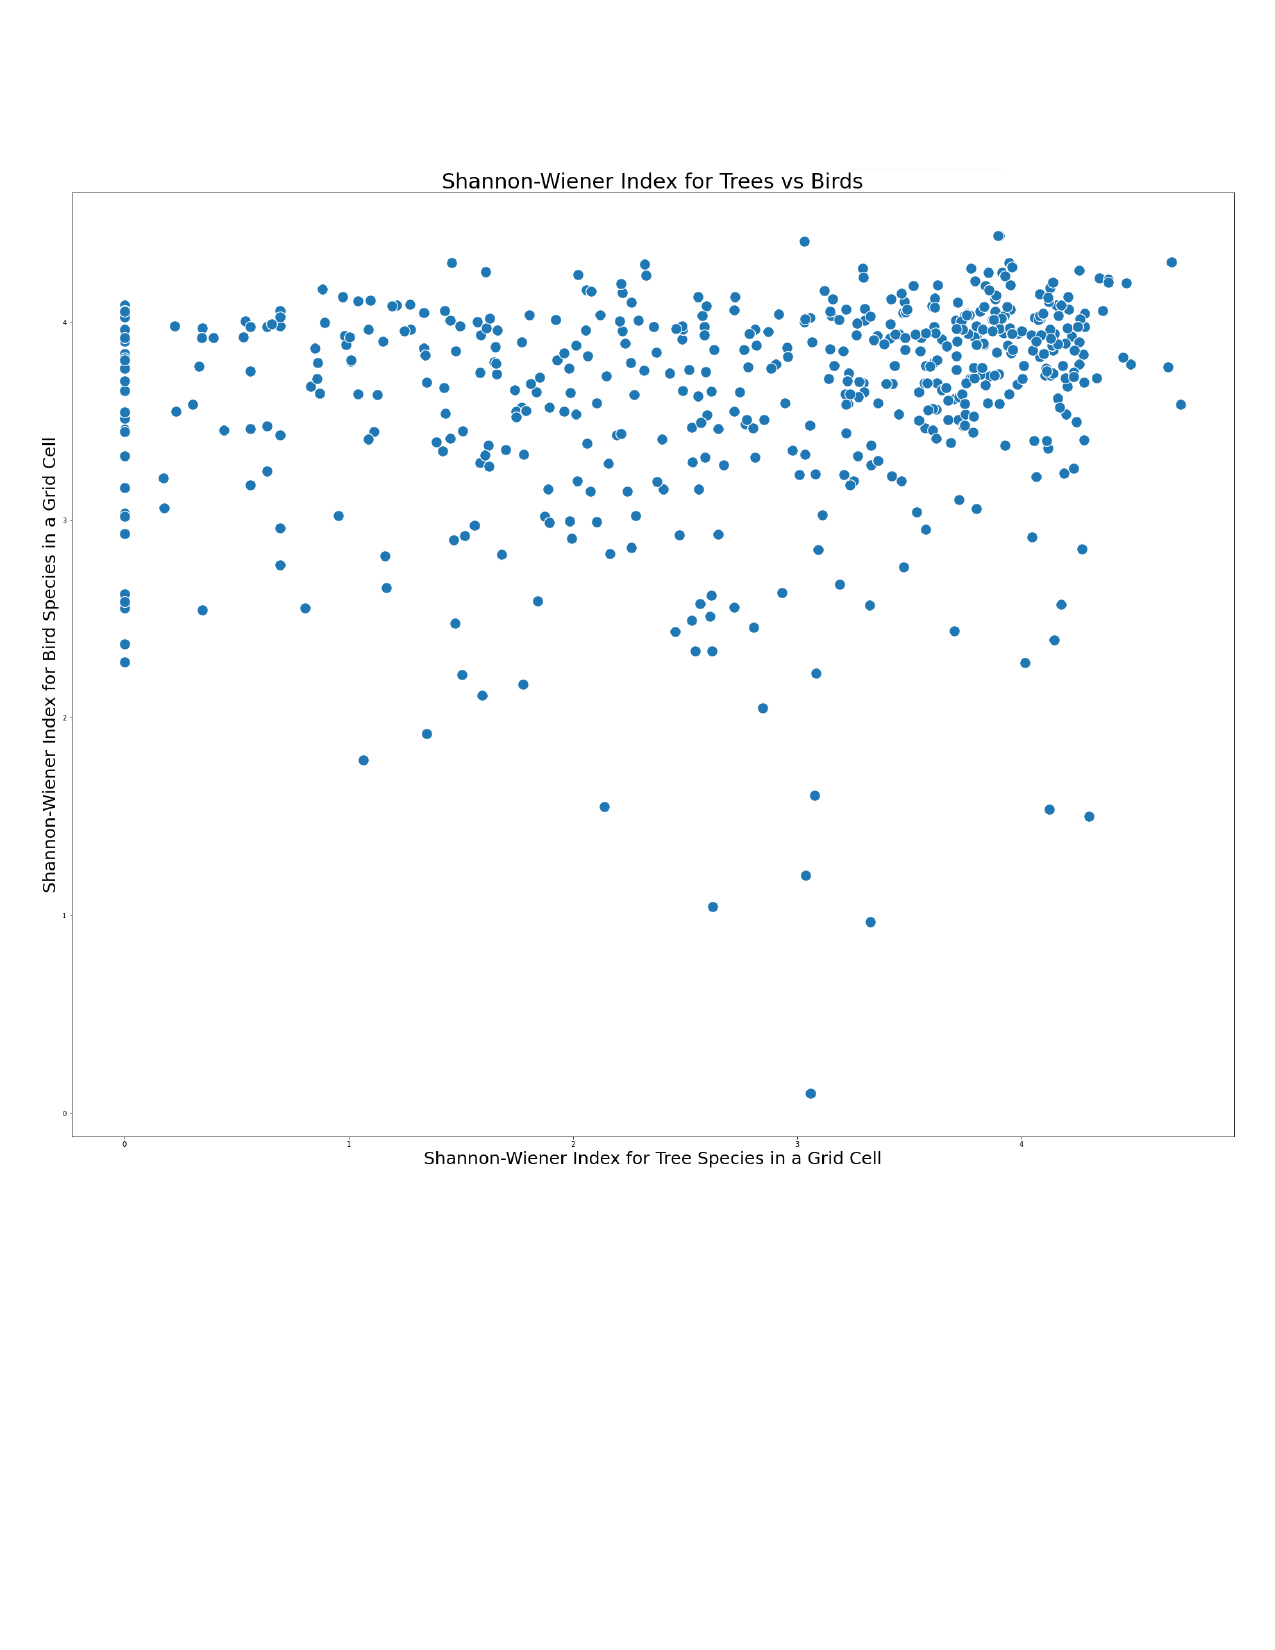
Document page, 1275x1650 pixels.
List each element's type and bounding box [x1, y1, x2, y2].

picture [34, 168, 1251, 1168]
